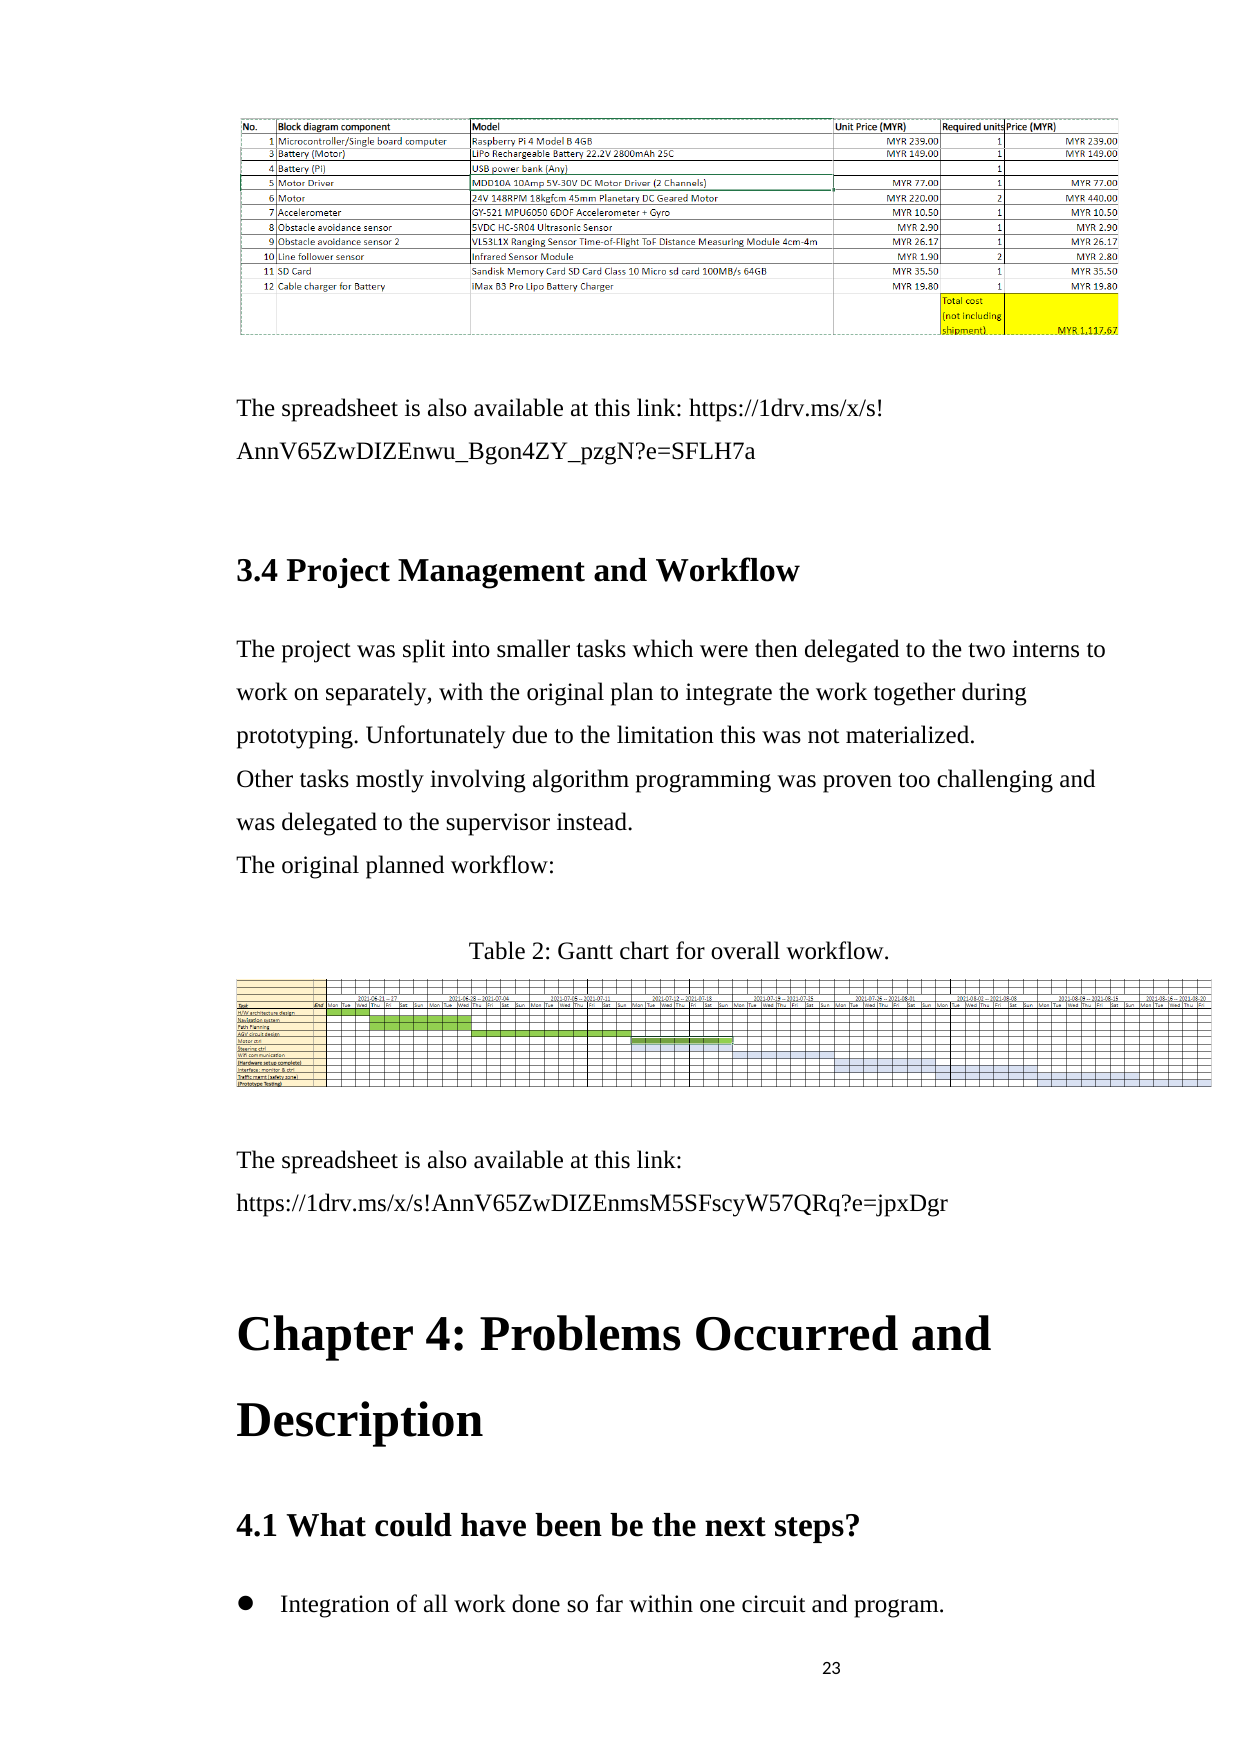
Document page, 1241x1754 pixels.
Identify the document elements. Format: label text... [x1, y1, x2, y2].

picture [240, 118, 1119, 335]
text Table 2: Gantt chart for overall workflow. [236, 936, 1122, 965]
subtitle Chapter 4: Problems Occurred and Description [236, 1303, 1122, 1447]
subtitle 4.1 What could have been be the next steps? [236, 1505, 1122, 1543]
text The project was split into smaller tasks which were then delegated to the two interns to work on separately, with the original plan to integrate the work together during prototyping. Unfortunately due to the limitation this was not materialized. [236, 634, 1122, 749]
picture [236, 979, 1212, 1087]
text The spreadsheet is also available at this link: https://1drv.ms/x/s!AnnV65ZwDIZEnwu_Bgon4ZY_pzgN?e=SFLH7a [236, 393, 1122, 465]
text The original planned workflow: [236, 850, 1122, 879]
text The spreadsheet is also available at this link: [236, 1145, 1122, 1173]
list Integration of all work done so far within one circuit and program. [236, 1589, 1122, 1618]
text https://1drv.ms/x/s!AnnV65ZwDIZEnmsM5SFscyW57QRq?e=jpxDgr [236, 1188, 1122, 1217]
subtitle 3.4 Project Management and Workflow [236, 550, 1122, 588]
text Other tasks mostly involving algorithm programming was proven too challenging and was delegated to the supervisor instead. [236, 764, 1122, 836]
